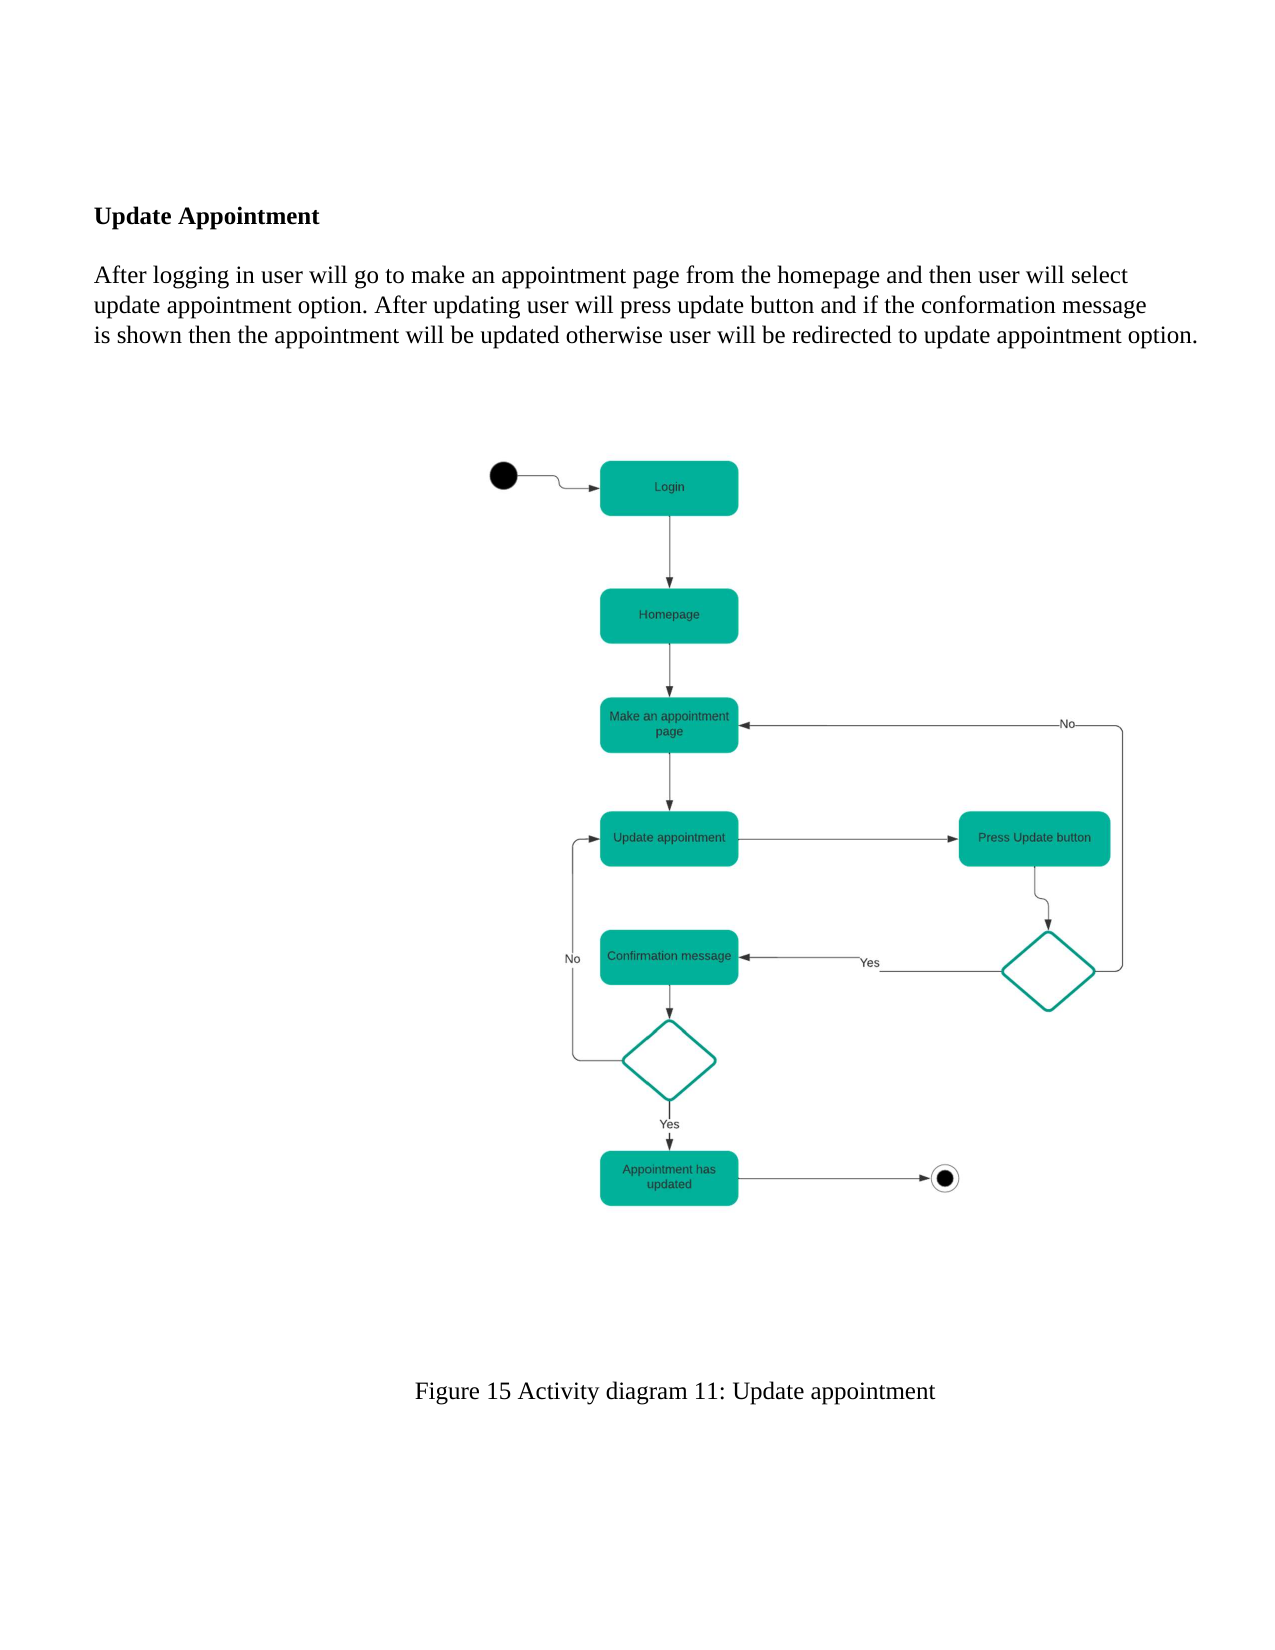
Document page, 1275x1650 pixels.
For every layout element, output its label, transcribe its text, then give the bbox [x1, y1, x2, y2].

picture [62, 406, 1232, 1344]
text After logging in user will go to make an appointment page from the homepage and then user will select [94, 260, 1275, 289]
text is shown then the appointment will be updated otherwise user will be redirected to update appointment option. [94, 320, 1275, 348]
text Figure 15 Activity diagram 11: Update appointment [414, 1376, 1275, 1405]
text Update Appointment [21, 201, 1275, 230]
text update appointment option. After updating user will press update button and if the conformation message [94, 290, 1275, 319]
